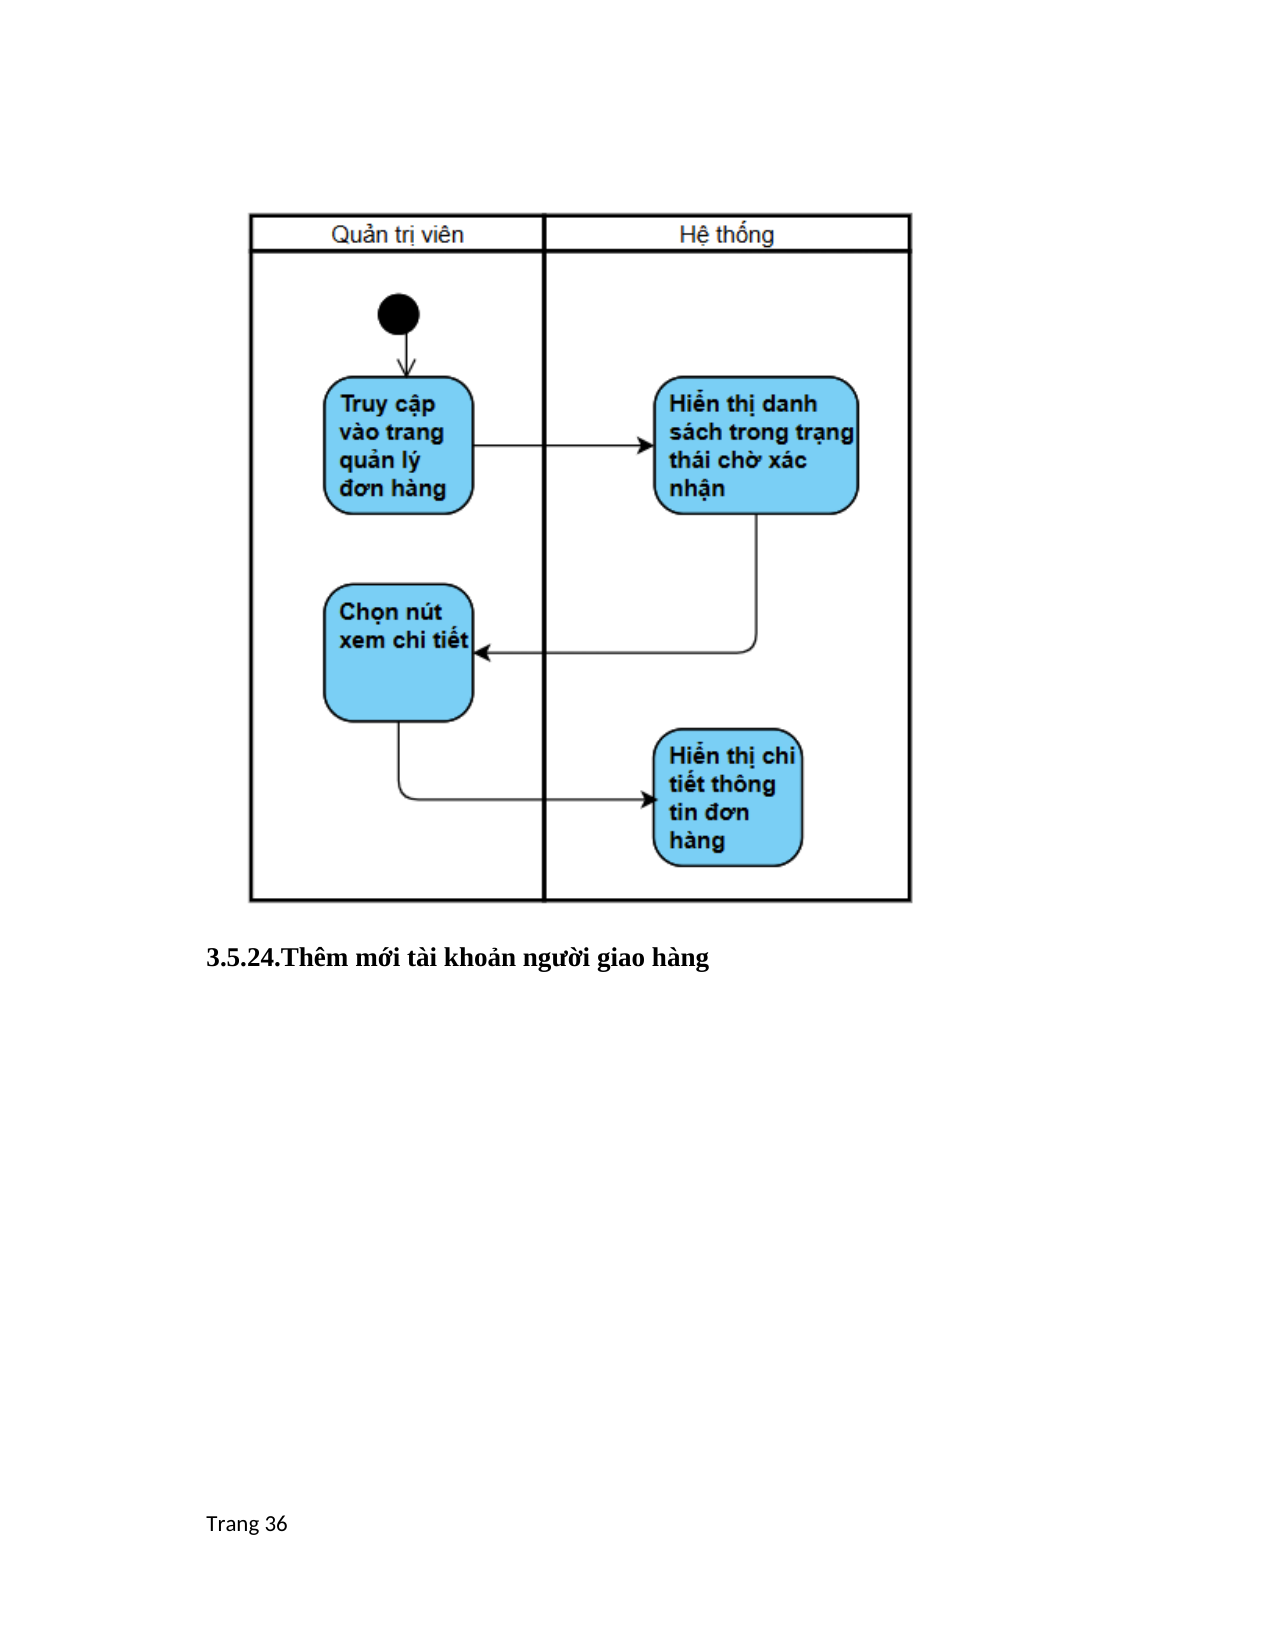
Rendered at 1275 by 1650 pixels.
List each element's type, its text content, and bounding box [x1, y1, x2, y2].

subtitle 3.5.24.Thêm mới tài khoản người giao hàng [206, 946, 1187, 971]
picture [206, 150, 969, 919]
